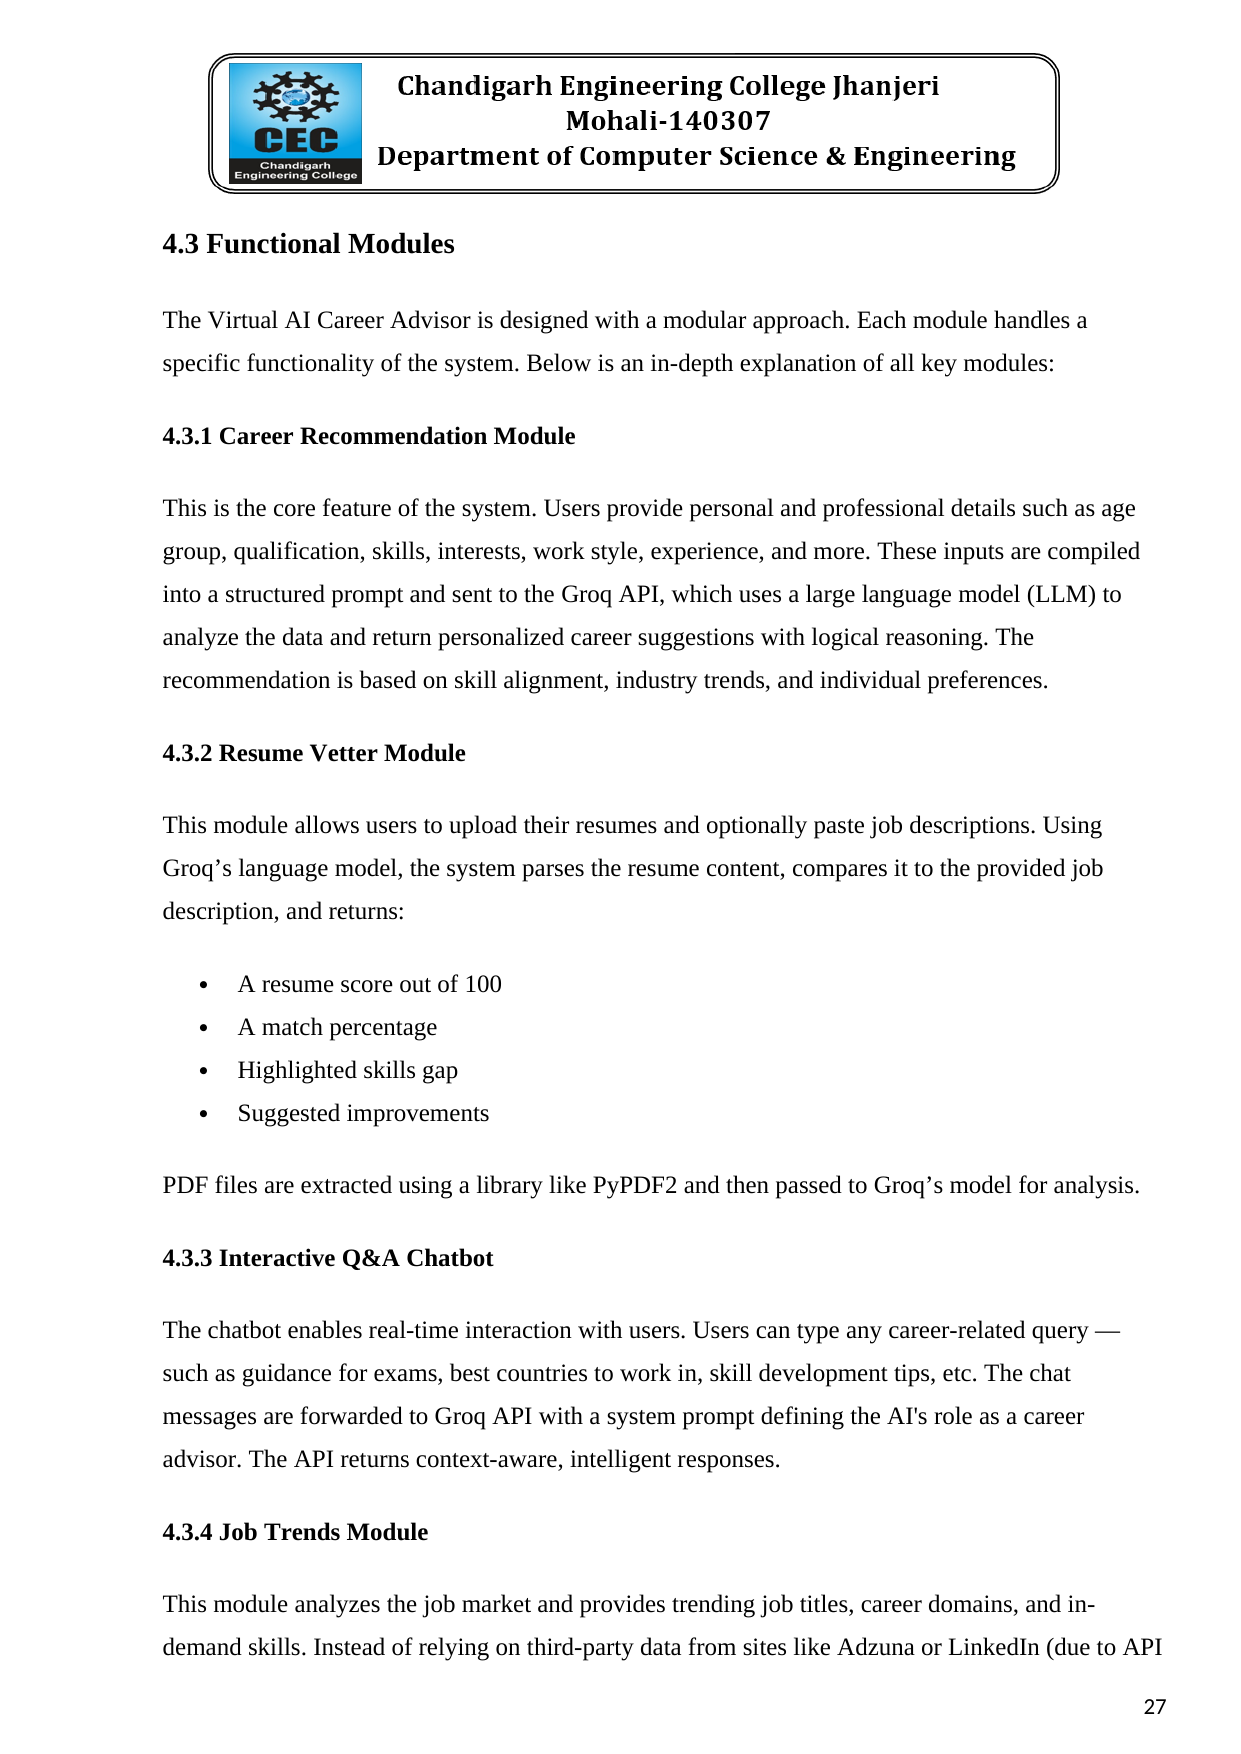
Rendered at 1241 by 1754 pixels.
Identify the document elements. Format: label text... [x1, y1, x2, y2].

text 4.3 Functional Modules [162, 226, 1166, 259]
text The Virtual AI Career Advisor is designed with a modular approach. Each module handles a specific functionality of the system. Below is an in-depth explanation of all key modules: [162, 305, 1166, 377]
text The chatbot enables real-time interaction with users. Users can type any career-related query — such as guidance for exams, best countries to work in, skill development tips, etc. The chat messages are forwarded to Groq API with a system prompt defining the AI's role as a career advisor. The API returns context-aware, intelligent responses. [162, 1315, 1166, 1473]
list A match percentage [200, 1012, 1166, 1041]
text This is the core feature of the system. Users provide personal and professional details such as age group, qualification, skills, interests, work style, experience, and more. These inputs are compiled into a structured prompt and sent to the Groq API, which uses a large language model (LLM) to analyze the data and return personalized career suggestions with logical reasoning. The recommendation is based on skill alignment, industry trends, and individual preferences. [162, 493, 1166, 694]
list A resume score out of 100 [200, 969, 1166, 997]
text 4.3.3 Interactive Q&A Chatbot [162, 1243, 1166, 1271]
text This module allows users to upload their resumes and optionally paste job descriptions. Using Groq’s language model, the system parses the resume content, compares it to the provided job description, and returns: [162, 810, 1166, 925]
text 4.3.4 Job Trends Module [162, 1517, 1166, 1545]
list Suggested improvements [200, 1098, 1166, 1127]
picture [162, 29, 1102, 226]
text PDF files are extracted using a library like PyPDF2 and then passed to Groq’s model for analysis. [162, 1170, 1166, 1199]
text 4.3.1 Career Recommendation Module [162, 421, 1166, 449]
text 4.3.2 Resume Vetter Module [162, 738, 1166, 767]
list Highlighted skills gap [200, 1055, 1166, 1084]
